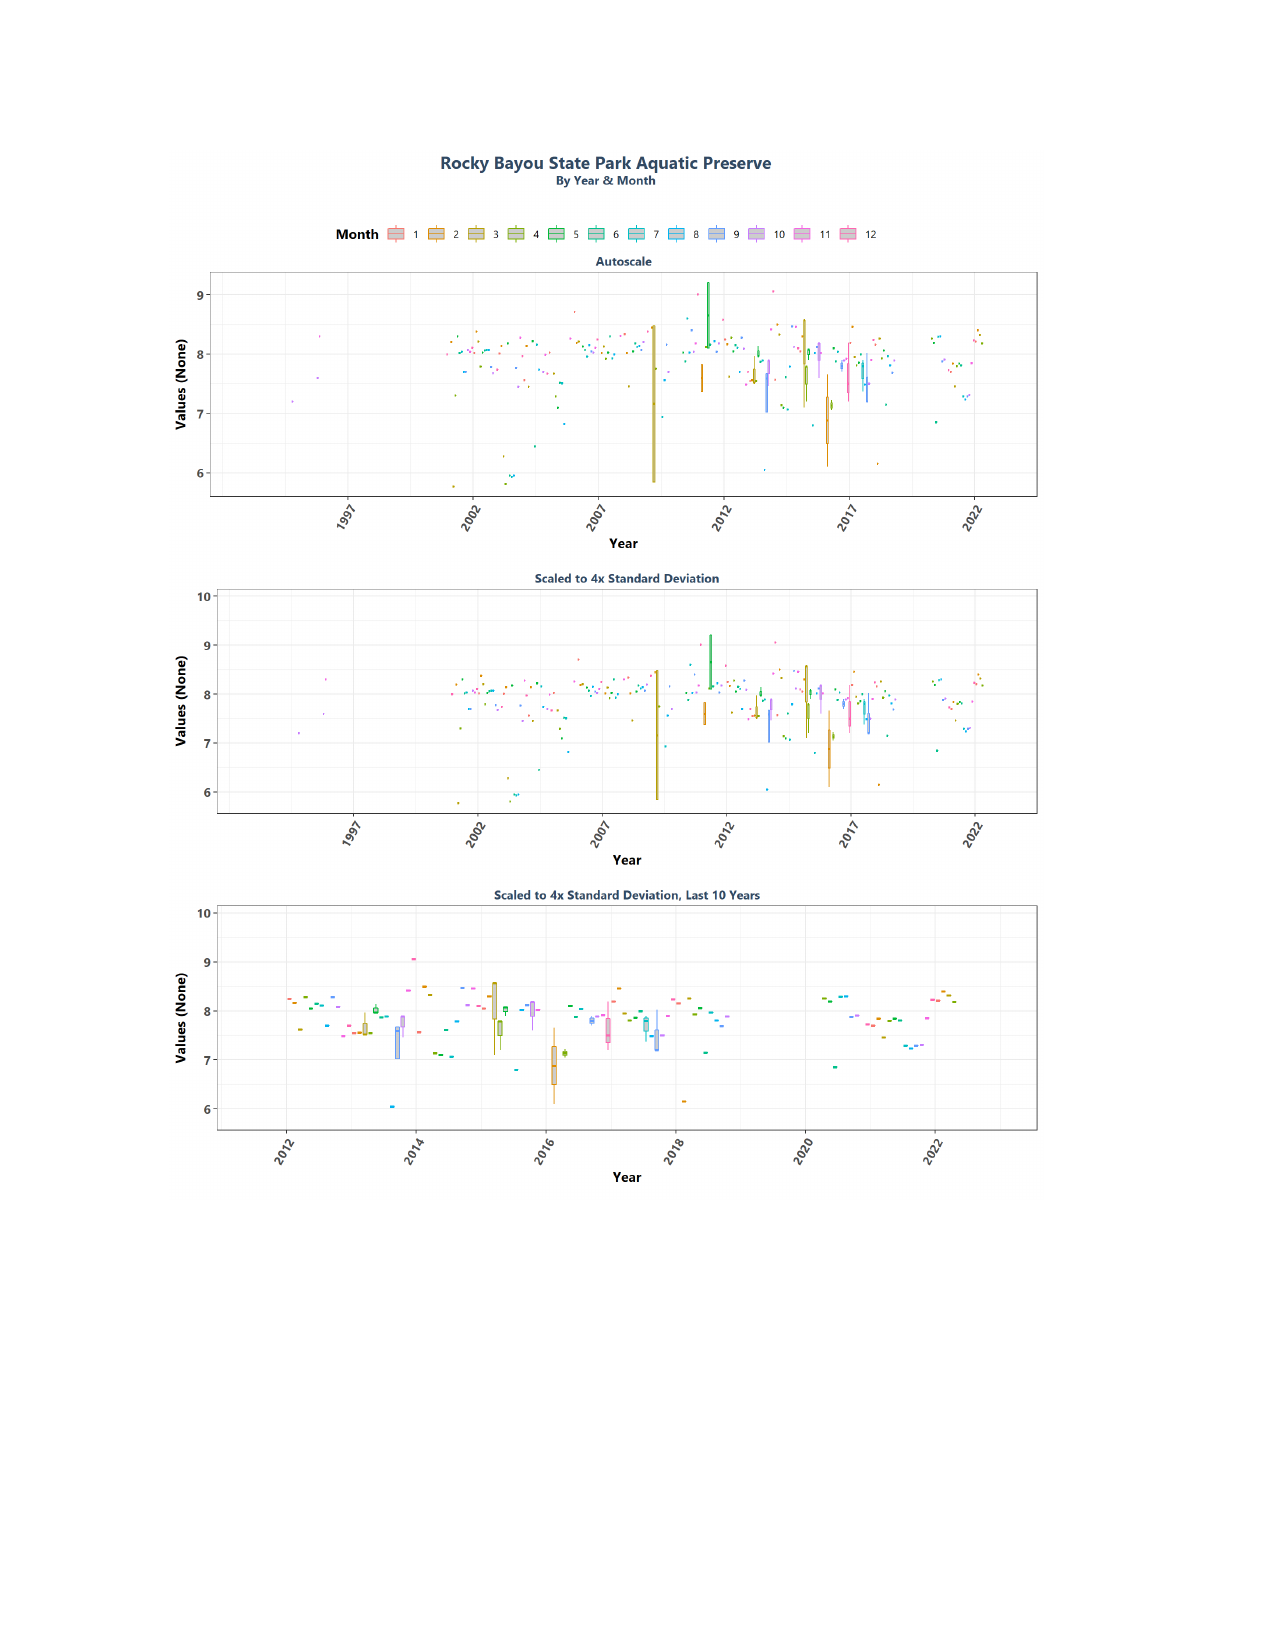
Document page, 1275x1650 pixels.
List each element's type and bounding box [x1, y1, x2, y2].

picture [168, 150, 1044, 1200]
